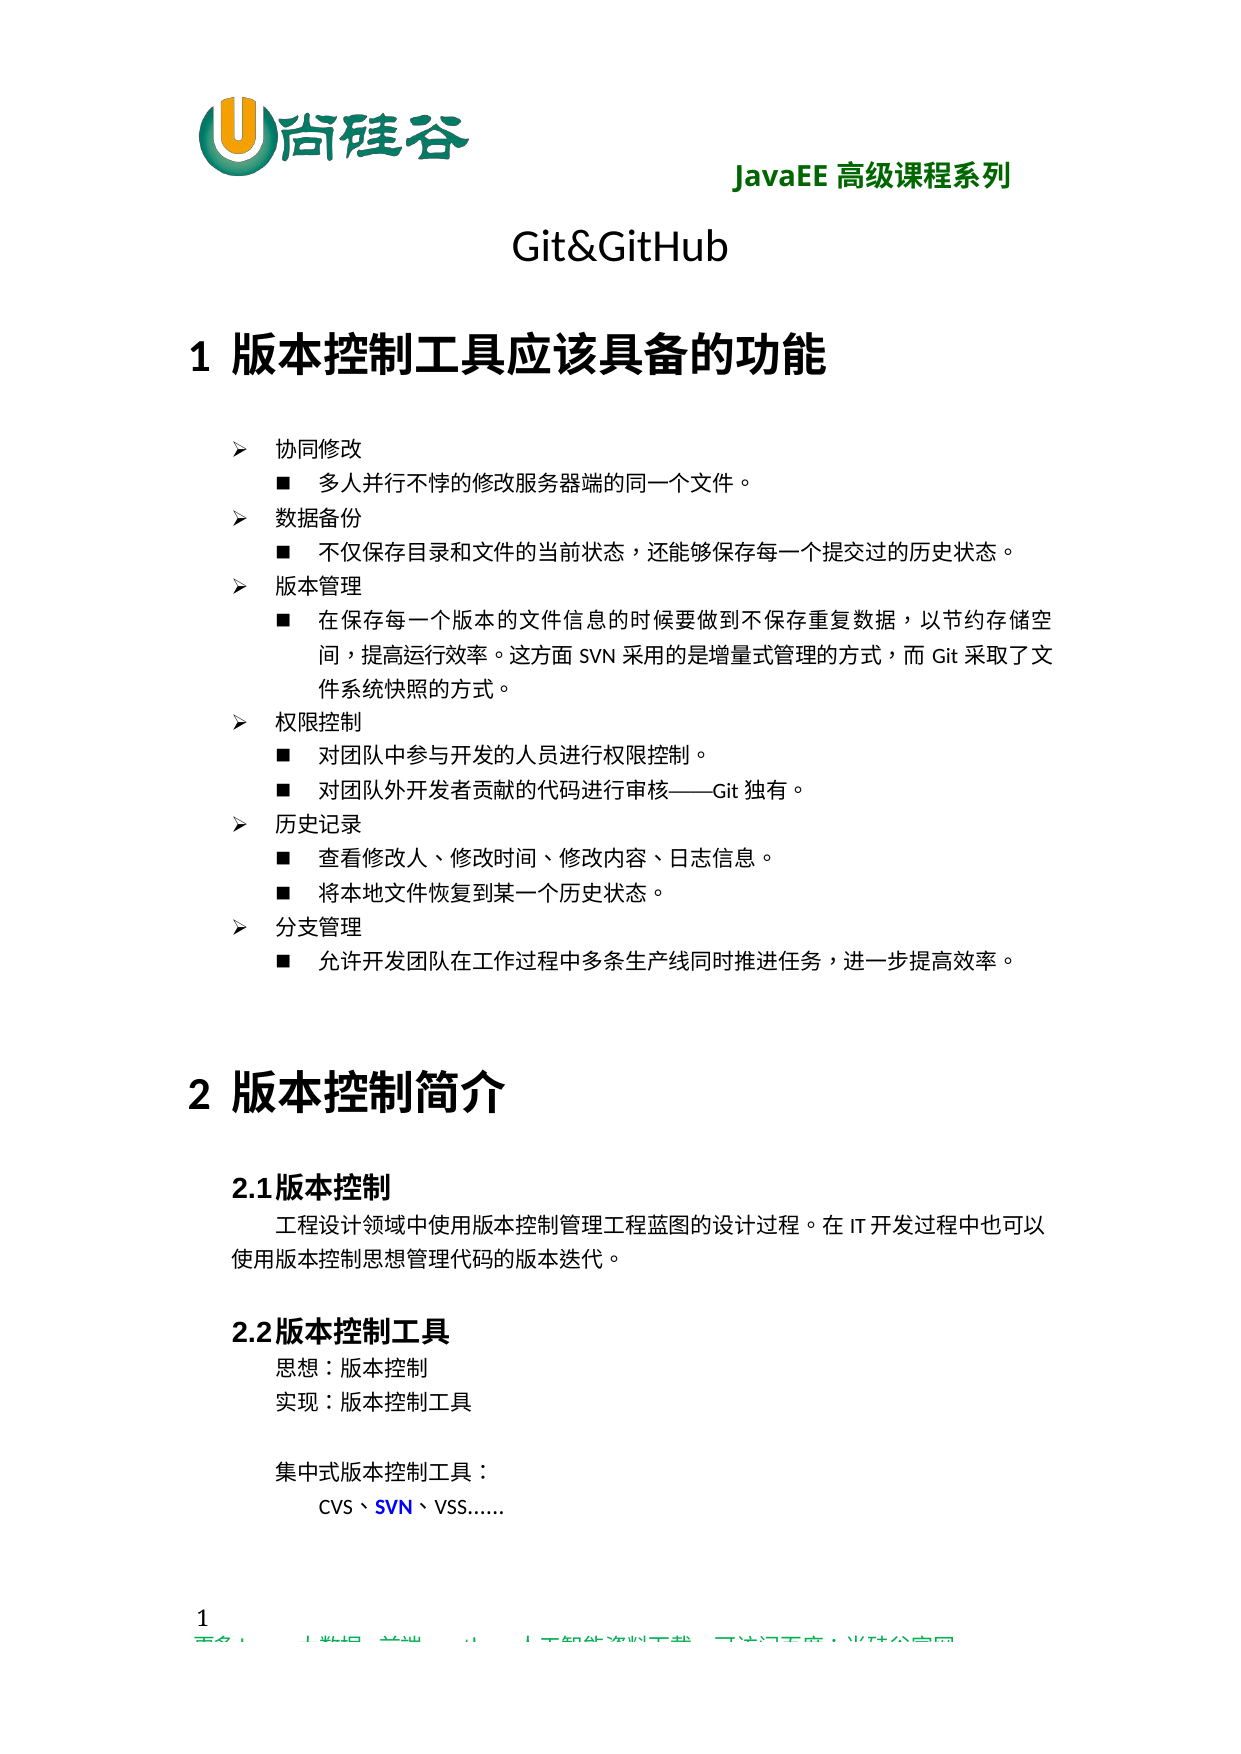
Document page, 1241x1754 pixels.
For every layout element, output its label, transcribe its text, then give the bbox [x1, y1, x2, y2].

list 不仅保存目录和文件的当前状态，还能够保存每一个提交过的历史状态。 [275, 537, 1238, 567]
list 版本管理 [231, 571, 1238, 601]
picture [187, 88, 476, 184]
list 对团队外开发者贡献的代码进行审核——Git 独有。 [275, 775, 1238, 804]
list 多人并行不悖的修改服务器端的同一个文件。 [275, 468, 1238, 498]
subtitle 版本控制工具 [232, 1311, 1238, 1351]
list 历史记录 [231, 809, 1238, 839]
list 分支管理 [231, 912, 1238, 942]
list 允许开发团队在工作过程中多条生产线同时推进任务，进一步提高效率。 [275, 946, 1238, 976]
text 实现：版本控制工具 [275, 1387, 1238, 1417]
list 对团队中参与开发的人员进行权限控制。 [275, 740, 1238, 770]
list 将本地文件恢复到某一个历史状态。 [275, 877, 1238, 907]
list 数据备份 [231, 503, 1238, 532]
subtitle 版本控制简介 [187, 1061, 1238, 1123]
text 集中式版本控制工具： [275, 1456, 1238, 1486]
text Git&GitHub [511, 217, 1238, 273]
subtitle 版本控制工具应该具备的功能 [187, 323, 1238, 385]
list 权限控制 [231, 708, 1238, 736]
list 在保存每一个版本的文件信息的时候要做到不保存重复数据，以节约存储空 间，提高运行效率。这方面 SVN 采用的是增量式管理的方式，而 Git 采取了文件系统快照的方式。 [275, 605, 1053, 703]
text CVS、SVN、VSS…… [319, 1491, 1238, 1521]
text 工程设计领域中使用版本控制管理工程蓝图的设计过程。在 IT 开发过程中也可以使用版本控制思想管理代码的版本迭代。 [231, 1210, 1053, 1274]
list 查看修改人、修改时间、修改内容、日志信息。 [275, 843, 1238, 873]
text 思想：版本控制 [275, 1353, 1238, 1383]
list 协同修改 [231, 434, 1238, 464]
subtitle 版本控制 [232, 1168, 1238, 1207]
